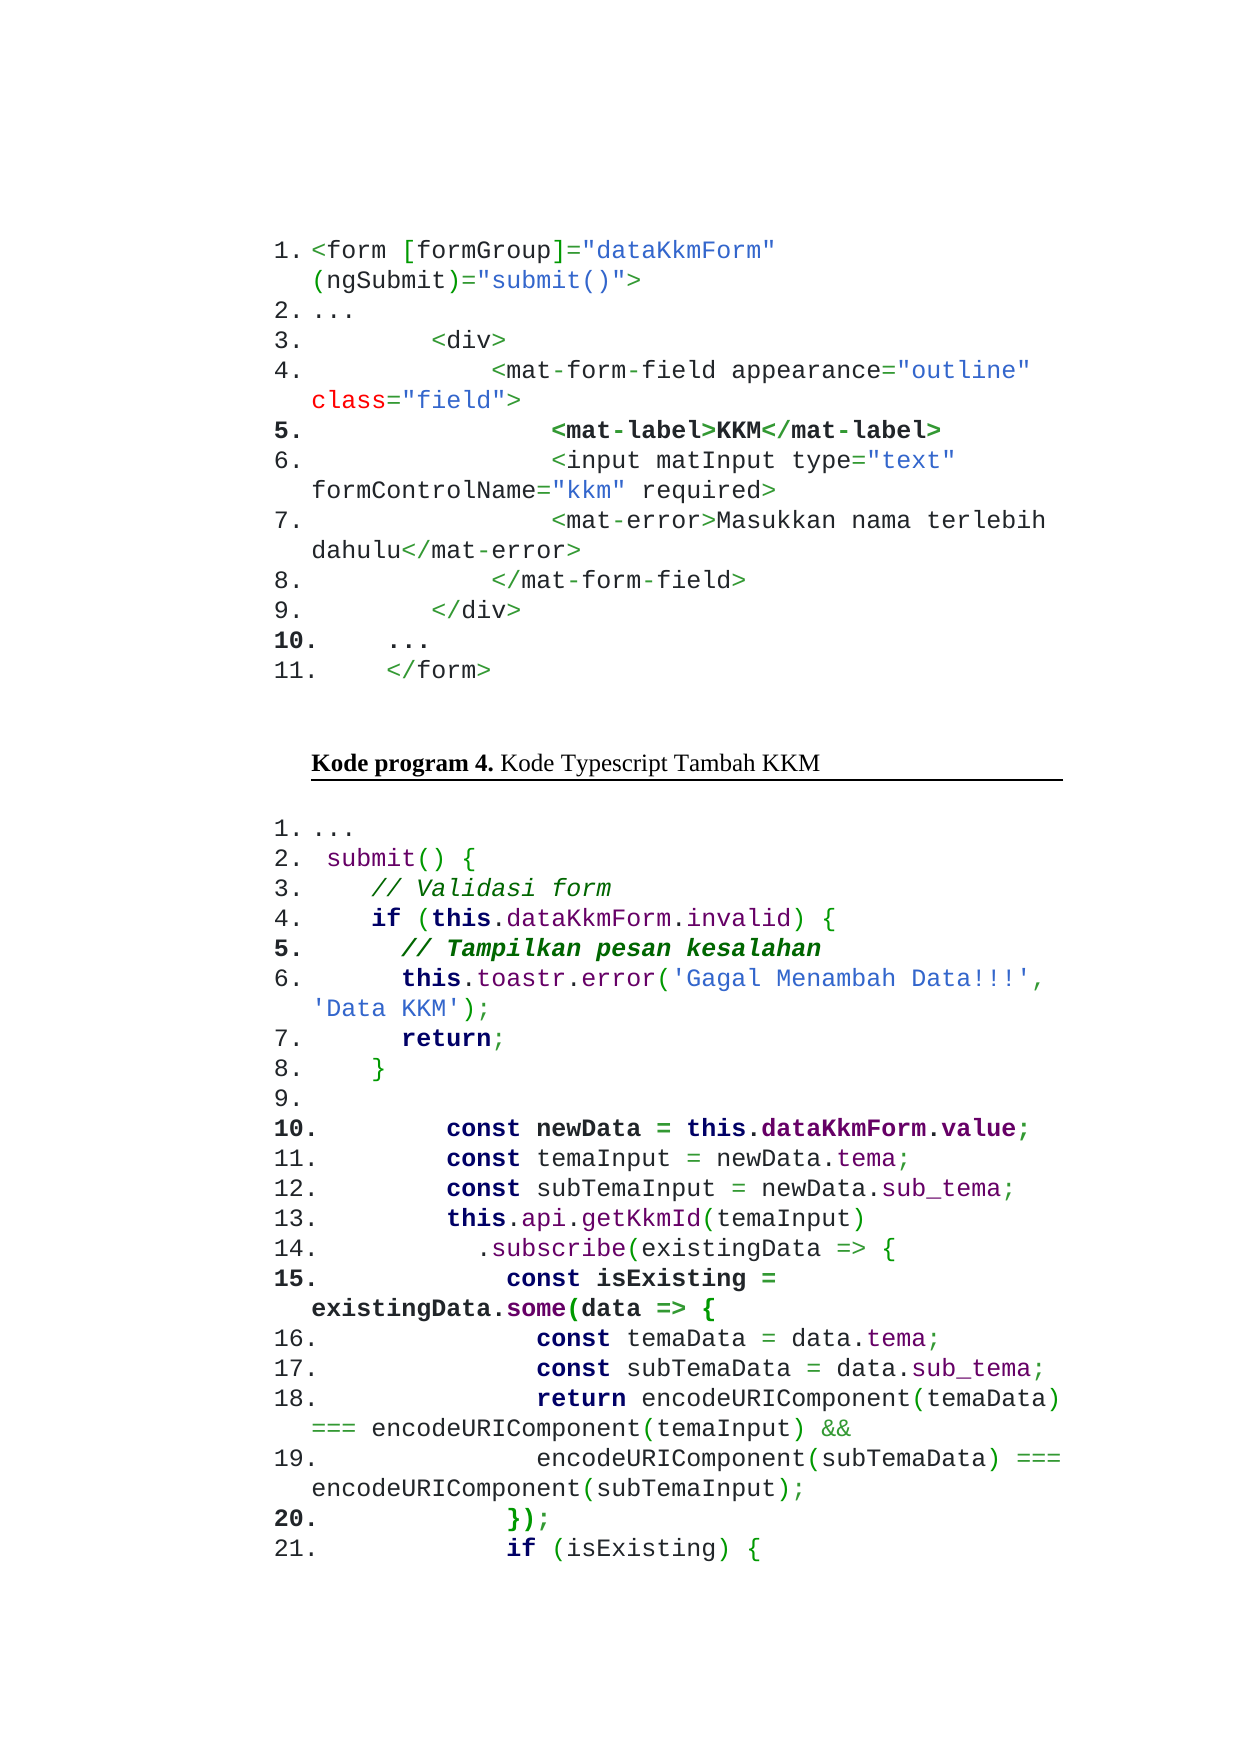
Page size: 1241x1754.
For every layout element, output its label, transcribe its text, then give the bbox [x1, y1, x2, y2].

list return encodeURIComponent(temaData) === encodeURIComponent(temaInput) && [274, 1384, 1063, 1444]
list submit() { [274, 844, 1063, 874]
list </mat-form-field> [274, 566, 1063, 596]
list if (isExisting) { [274, 1534, 1063, 1564]
list <input matInput type="text" formControlName="kkm" required> [274, 446, 1063, 506]
list const newData = this.dataKkmForm.value; [274, 1114, 1063, 1144]
list const temaData = data.tema; [274, 1324, 1063, 1354]
list const temaInput = newData.tema; [274, 1144, 1063, 1174]
list <form [formGroup]="dataKkmForm" (ngSubmit)="submit()"> [274, 236, 1063, 296]
list </div> [274, 596, 1063, 626]
list const isExisting = existingData.some(data => { [274, 1264, 1063, 1324]
list ... [274, 626, 1063, 656]
list <mat-error>Masukkan nama terlebih dahulu</mat-error> [274, 506, 1063, 566]
list const subTemaData = data.sub_tema; [274, 1354, 1063, 1384]
list <mat-label>KKM</mat-label> [274, 416, 1063, 446]
list this.api.getKkmId(temaInput) [274, 1204, 1063, 1234]
list Kode program 4. Kode Typescript Tambah KKM [311, 748, 1063, 779]
list </form> [274, 656, 1063, 686]
list <div> [274, 326, 1063, 356]
list ... [274, 296, 1063, 326]
list } [274, 1054, 1063, 1084]
list const subTemaInput = newData.sub_tema; [274, 1174, 1063, 1204]
list // Tampilkan pesan kesalahan [274, 934, 1063, 964]
list ... [274, 814, 1063, 844]
list encodeURIComponent(subTemaData) === encodeURIComponent(subTemaInput); [274, 1444, 1063, 1504]
list // Validasi form [274, 874, 1063, 904]
list <mat-form-field appearance="outline" class="field"> [274, 356, 1063, 416]
list .subscribe(existingData => { [274, 1234, 1063, 1264]
list this.toastr.error('Gagal Menambah Data!!!', 'Data KKM'); [274, 964, 1063, 1024]
list if (this.dataKkmForm.invalid) { [274, 904, 1063, 934]
list return; [274, 1024, 1063, 1054]
list }); [274, 1504, 1063, 1534]
